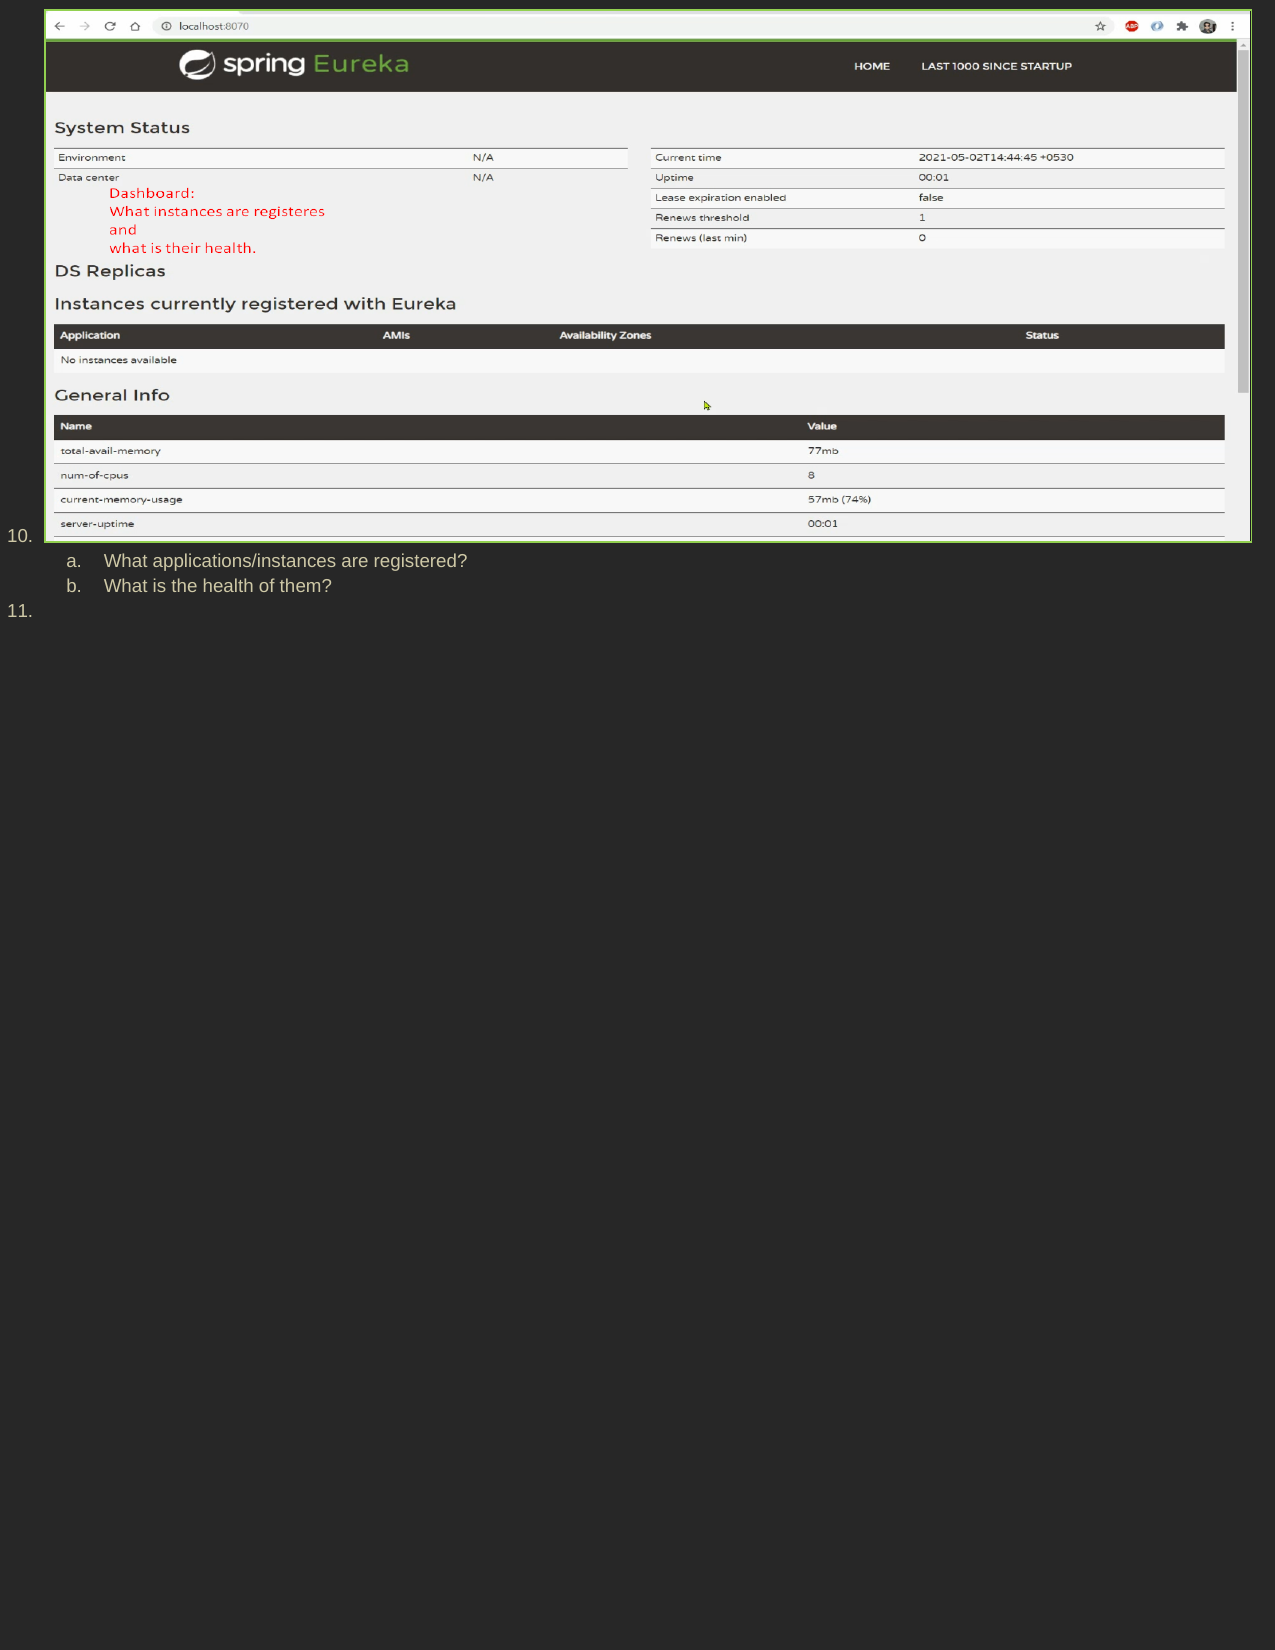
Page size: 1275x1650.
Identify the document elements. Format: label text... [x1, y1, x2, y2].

list What is the health of them? [66, 575, 1255, 596]
picture [46, 11, 1251, 541]
list What applications/instances are registered? [66, 550, 1255, 572]
